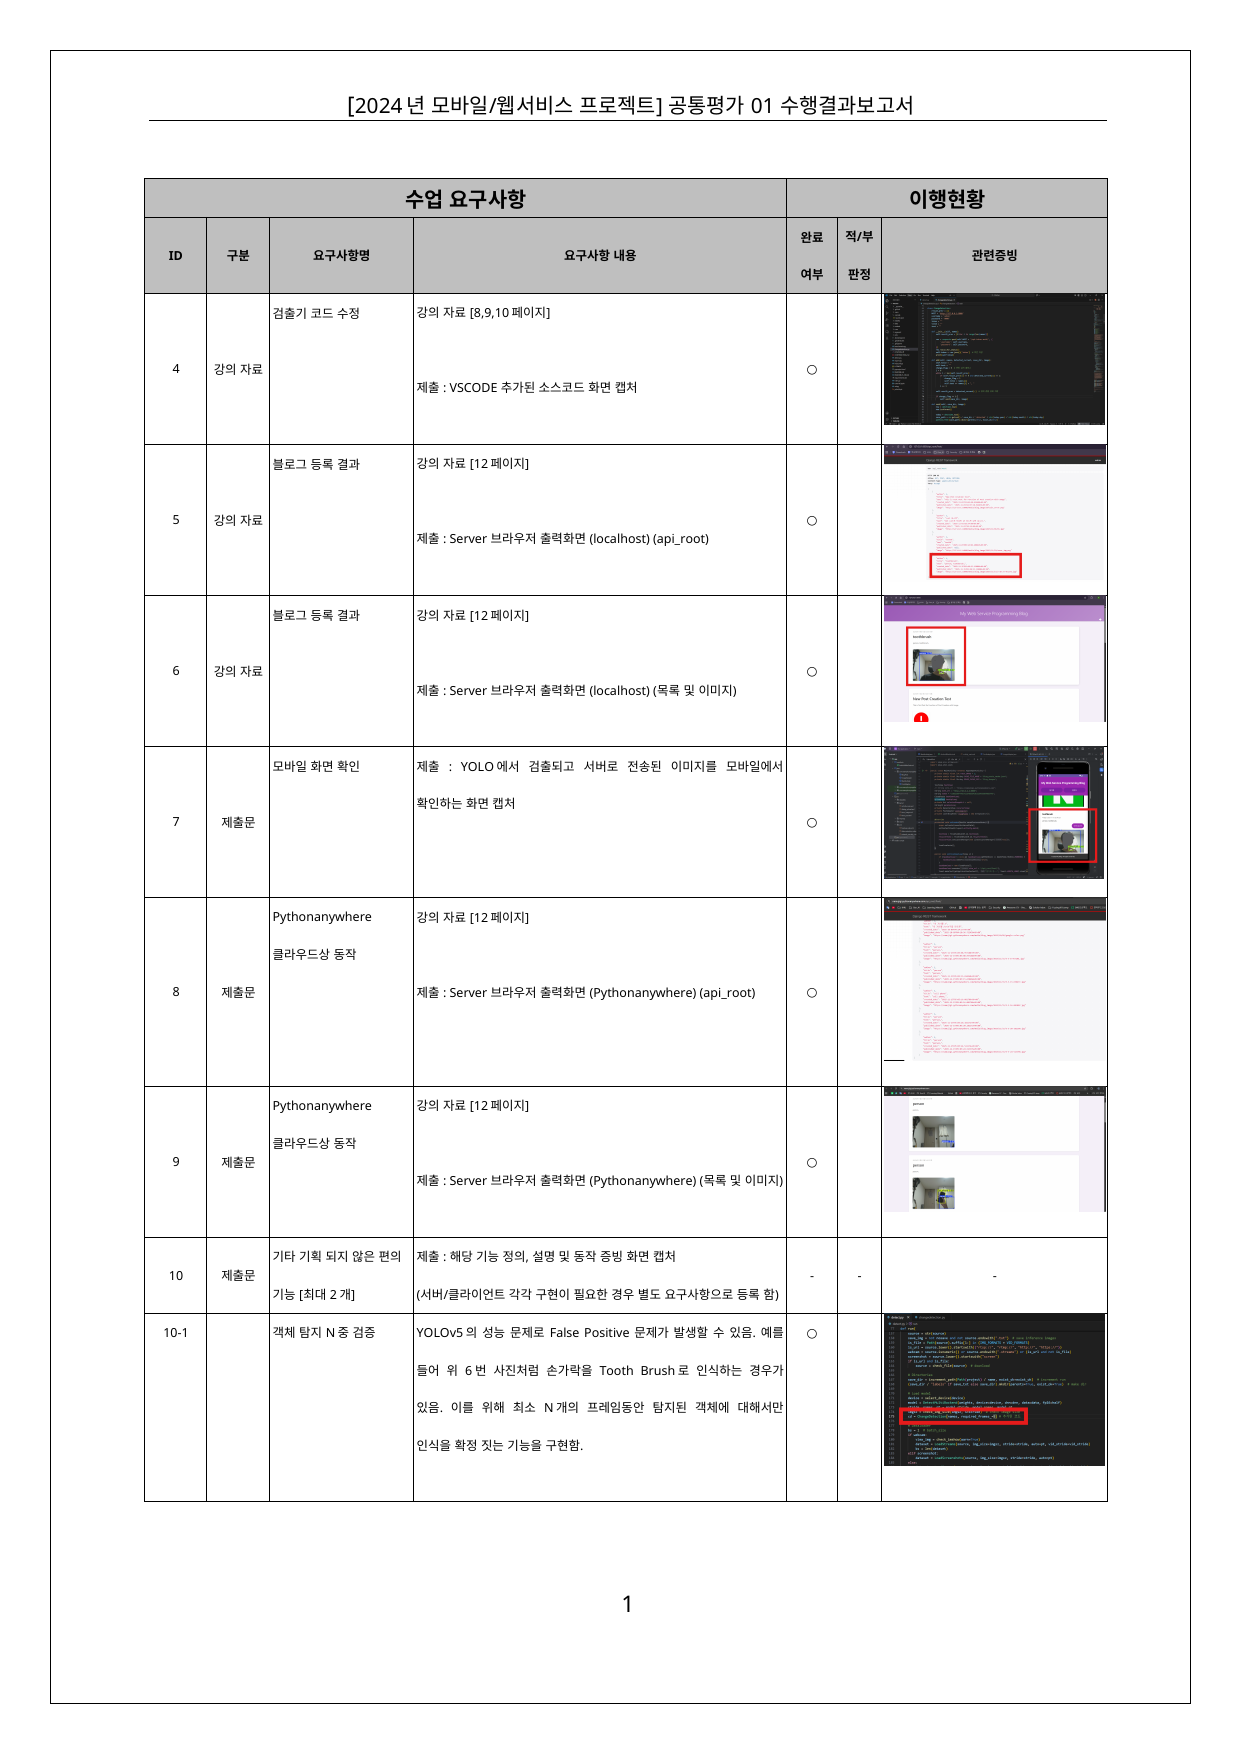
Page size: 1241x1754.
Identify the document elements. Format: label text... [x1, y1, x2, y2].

table_cell 강의 자료 [207, 294, 269, 444]
table_header 수업 요구사항 [145, 179, 786, 217]
table_cell 제출문 [207, 898, 269, 1086]
table_cell [838, 1314, 881, 1501]
table_cell [882, 898, 1107, 1086]
table_cell 8 [145, 898, 206, 1086]
table_cell 제출 : YOLO에서 검출되고 서버로 전송된 이미지를 모바일에서 확인하는 화면 캡처 [414, 747, 786, 897]
table_cell [207, 1314, 269, 1501]
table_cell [414, 1314, 786, 1501]
table_cell [882, 1314, 1107, 1501]
picture [884, 897, 1106, 1061]
table_cell 블로그 등록 결과 [270, 445, 413, 595]
table_cell ○ [787, 596, 837, 746]
table_cell 기타 기획 되지 않은 편의 기능 [최대 2개] [270, 1238, 413, 1313]
table_cell [882, 747, 1107, 897]
table_cell 요구사항 내용 [414, 218, 786, 293]
table_cell - [787, 1238, 837, 1313]
table_cell [838, 294, 881, 444]
table_cell Pythonanywhere 클라우드상 동작 [270, 898, 413, 1086]
table_cell 관련증빙 [882, 218, 1107, 293]
table_cell 제출문 [207, 1087, 269, 1237]
table_cell ○ [787, 1314, 837, 1501]
picture [884, 444, 1106, 582]
table_cell 강의 자료 [12페이지] 제출 : Server 브라우저 출력화면 (Pythonanywhere) (목록 및 이미지) [414, 1087, 786, 1237]
table_cell 강의 자료 [12페이지] 제출 : Server 브라우저 출력화면 (localhost) (목록 및 이미지) [414, 596, 786, 746]
table_cell [838, 1087, 881, 1237]
picture [884, 595, 1106, 722]
table_cell 제출문 [207, 1238, 269, 1313]
table_cell 강의 자료 [8,9,10페이지] 제출 : VSCODE 추가된 소스코드 화면 캡처 [414, 294, 786, 444]
table_cell 10-1 [145, 1314, 206, 1501]
table_cell [838, 898, 881, 1086]
table_cell [882, 596, 1107, 746]
table_cell 강의 자료 [12페이지] 제출 : Server 브라우저 출력화면 (localhost) (api_root) [414, 445, 786, 595]
table_cell [838, 445, 881, 595]
table_cell 제출문 [207, 747, 269, 897]
table_cell 블로그 등록 결과 [270, 596, 413, 746]
table_cell Pythonanywhere 클라우드상 동작 [270, 1087, 413, 1237]
table_cell 4 [145, 294, 206, 444]
table_cell 10 [145, 1238, 206, 1313]
table_cell 모바일 화면 확인 [270, 747, 413, 897]
table_cell ○ [787, 898, 837, 1086]
table_cell 7 [145, 747, 206, 897]
table_cell 검출기 코드 수정 [270, 294, 413, 444]
table_cell 강의 자료 [207, 596, 269, 746]
table_header 이행현황 [787, 179, 1107, 217]
table_cell - [882, 1238, 1107, 1313]
picture [884, 1313, 1105, 1466]
table_cell 완료 여부 [787, 218, 837, 293]
table_cell 요구사항명 [270, 218, 413, 293]
table_cell ○ [787, 747, 837, 897]
table_cell [882, 445, 1107, 595]
picture [884, 746, 1104, 879]
table_cell ID [145, 218, 206, 293]
table_cell 6 [145, 596, 206, 746]
table_cell 9 [145, 1087, 206, 1237]
table_cell 객체 탐지 N중 검증 [270, 1314, 413, 1501]
table_cell [838, 747, 881, 897]
table_cell [838, 596, 881, 746]
table_cell 5 [145, 445, 206, 595]
table_cell 강의 자료 [12페이지] 제출 : Server 브라우저 출력화면 (Pythonanywhere) (api_root) [414, 898, 786, 1086]
table_cell 구분 [207, 218, 269, 293]
picture [884, 1086, 1106, 1212]
table_cell ○ [787, 445, 837, 595]
table_cell 강의 자료 [207, 445, 269, 595]
table_cell 적/부 판정 [838, 218, 881, 293]
table_cell ○ [787, 1087, 837, 1237]
picture [884, 293, 1105, 425]
table_cell - [838, 1238, 881, 1313]
table_cell ○ [787, 294, 837, 444]
table_cell [882, 1087, 1107, 1237]
table_cell [882, 294, 1107, 444]
table_cell 제출 : 해당 기능 정의, 설명 및 동작 증빙 화면 캡처 (서버/클라이언트 각각 구현이 필요한 경우 별도 요구사항으로 등록 함) [414, 1238, 786, 1313]
